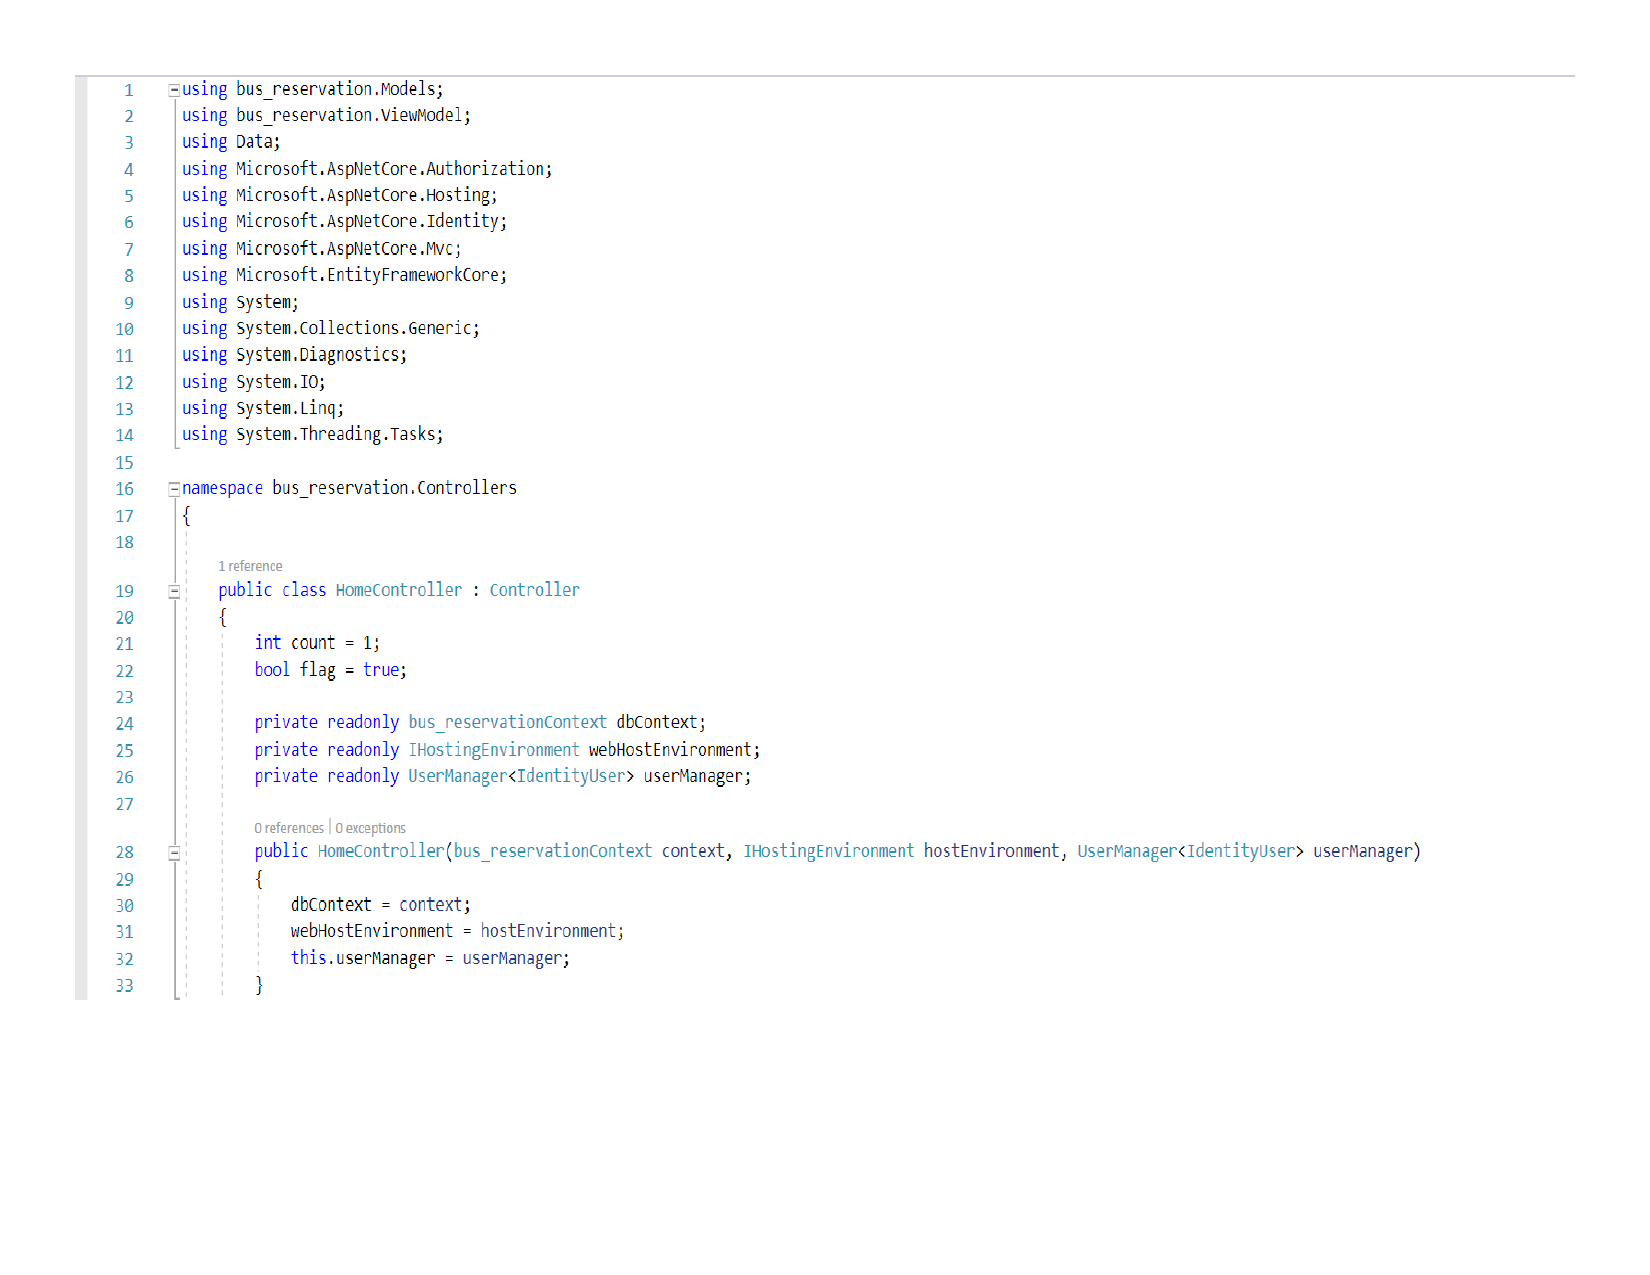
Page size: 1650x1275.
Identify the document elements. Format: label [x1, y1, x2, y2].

picture [75, 75, 1575, 1000]
